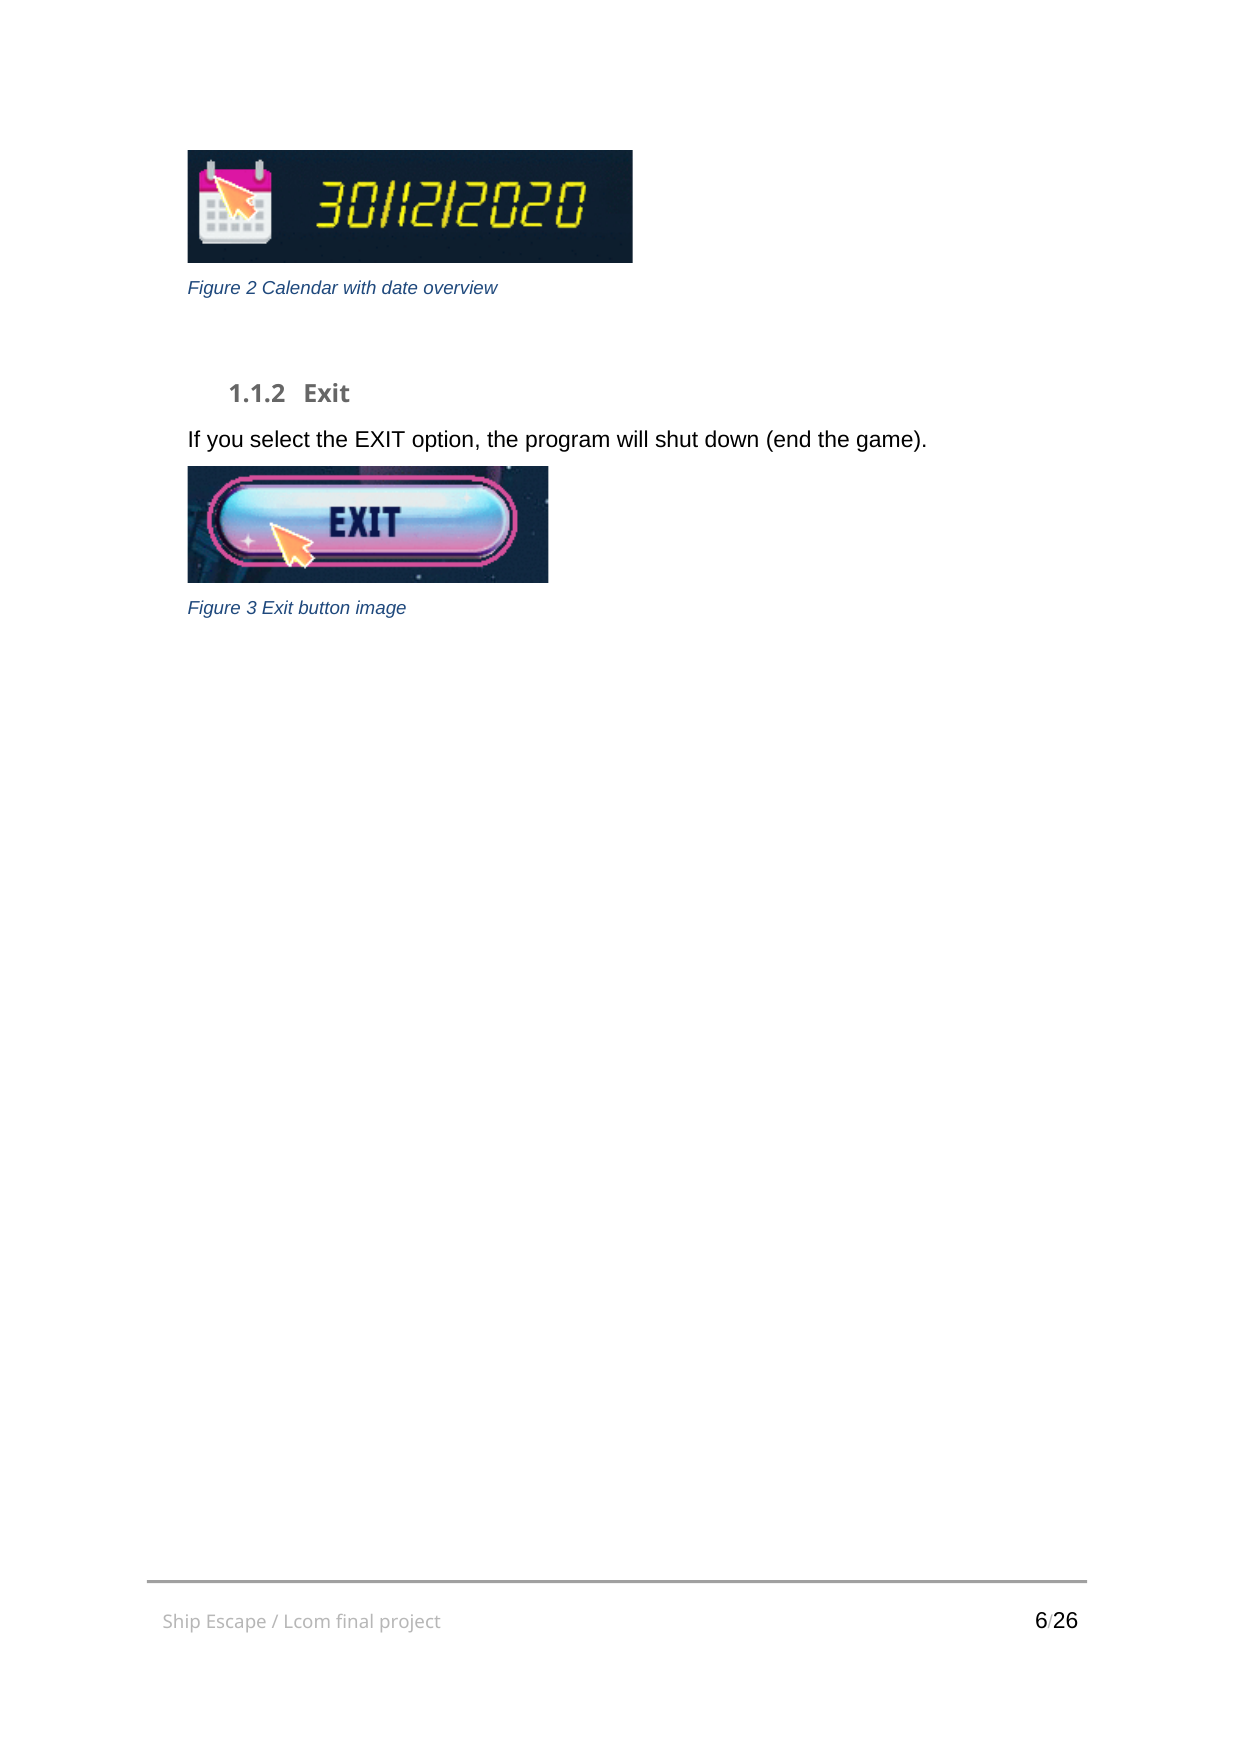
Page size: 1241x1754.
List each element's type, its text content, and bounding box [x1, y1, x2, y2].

text If you select the EXIT option, the program will shut down (end the game). [147, 426, 1090, 453]
text Figure 2 Calendar with date overview [147, 277, 1090, 298]
picture [187, 466, 549, 583]
subtitle Exit [228, 375, 1090, 409]
text Figure 3 Exit button image [147, 597, 1090, 618]
picture [187, 150, 633, 263]
